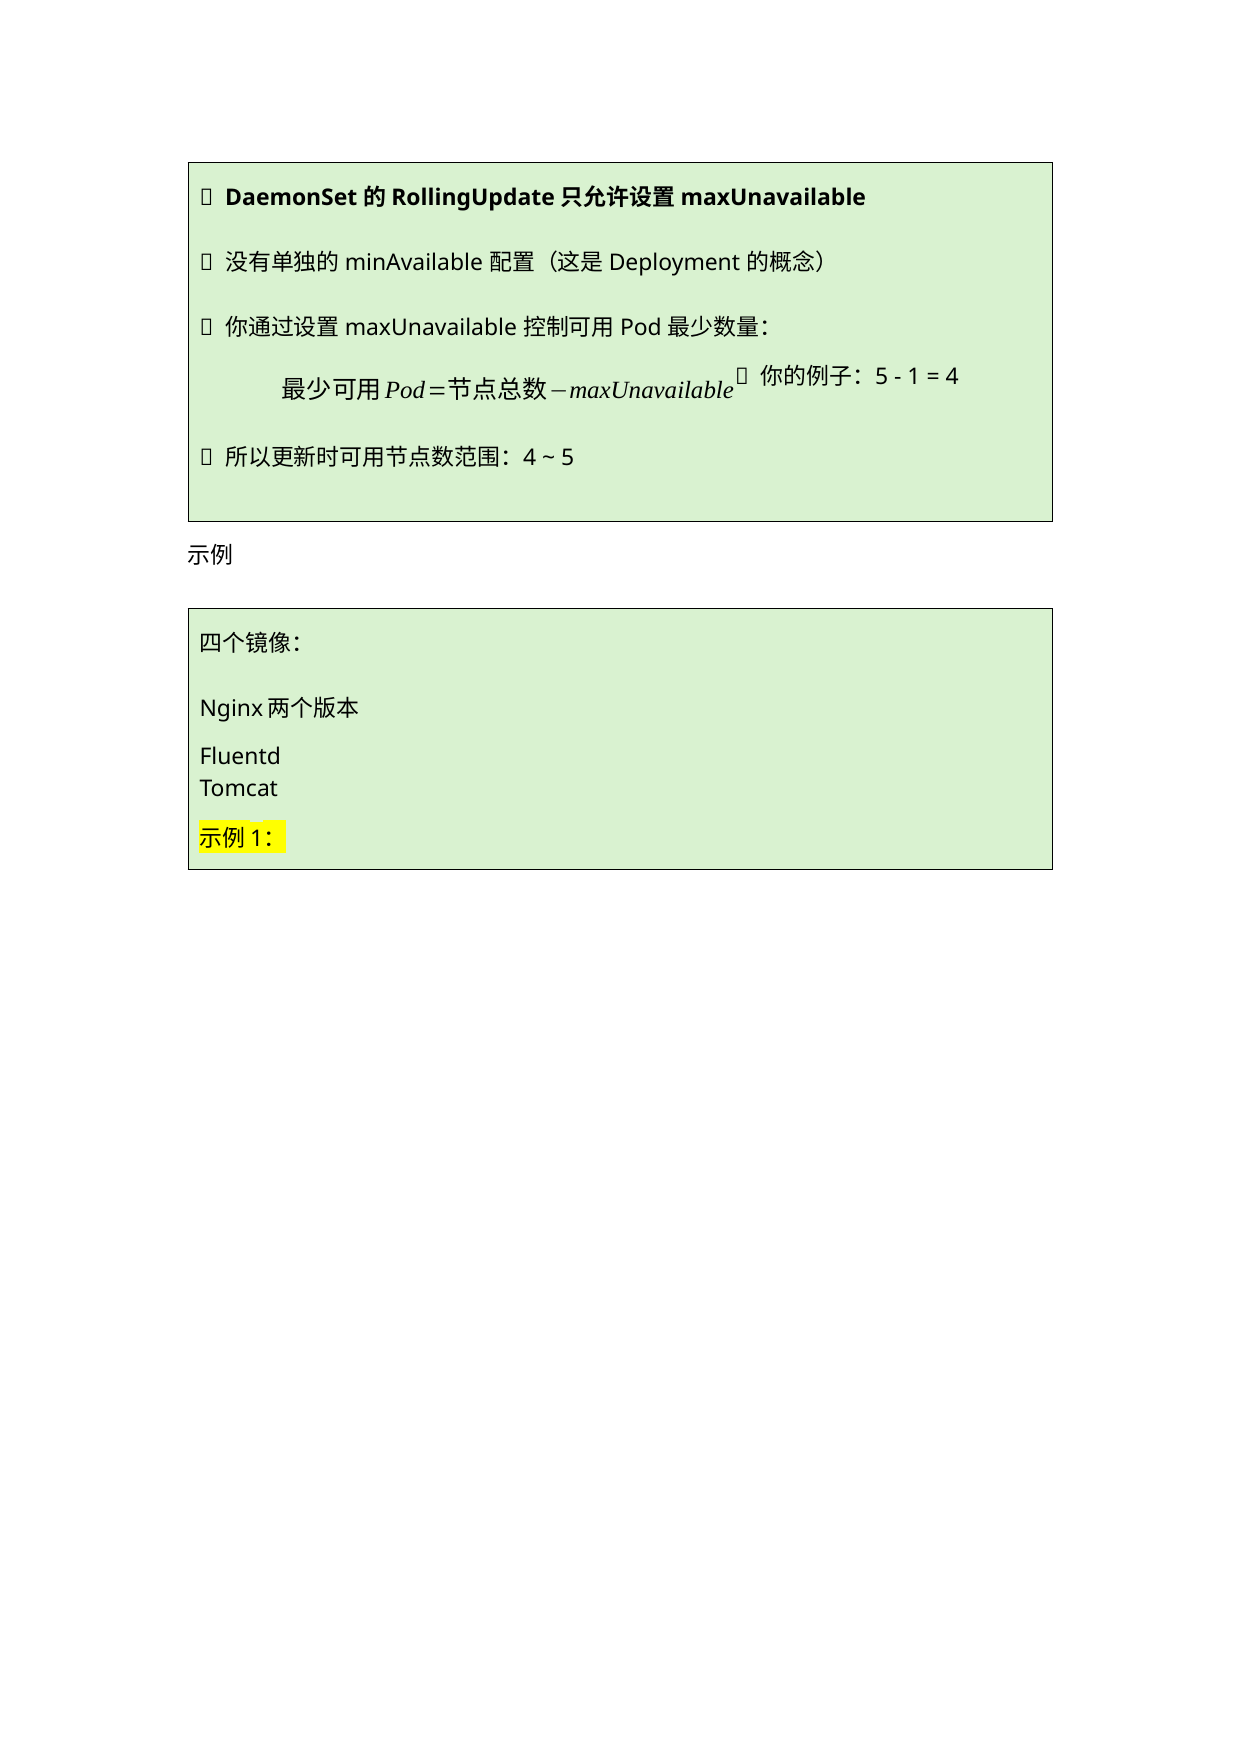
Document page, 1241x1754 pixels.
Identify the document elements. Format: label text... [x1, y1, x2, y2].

text 示例 [187, 522, 1053, 587]
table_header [189, 163, 1052, 521]
table_header 四个镜像： Nginx两个版本 Fluentd Tomcat 示例1： 默认行为： Node 与 Namespace 的关系 Node（节点）：集群中的物理或虚拟机器，不属于任何 namespace，它是全局资源。 Namespace（命名空间）：Kubernetes 用来隔离资源的逻辑空间，只影响 Pod、Service、ConfigMap 等 namespaced 对象。 2️⃣ DaemonSet 的行为 DaemonSet 会在 每个节点（或者符合 nodeSelector/tolerations 的节点）上运行一个 Pod。 这个 Pod 属于 DaemonSet 所在的命名空间。 例如你在 namespace: default 下创建 DaemonSet 它会在集群每个节点上创建 Pod 每个 Pod 的命名空间都是 default 所以即使节点是全局的，DaemonSet 生成的 Pod 仍然受命名空间隔离。 应用后效果： 示例二，指定节点调度： 定义daemonset 给指定node设标签： 应用效果： 示例三，部署日志收集器：fluentd EFK 编写daemonset： 污点容忍 容器定义{基本 {资源管理resources {挂载节点日志目录volumemounts readOnly: true：挂载只读，避免 Pod 定义卷 tolerations 的匹配方式： olerations 的基本结构 tolerations: - key: node-role.kubernetes.io/master operator: Exists # 或者 Equal effect: NoSchedule value: "" # 只有 operator: Equal 时才需要 key：对应节点污点的 key operator（可选，默认 Equal）：匹配方式 Equal（默认）：key 和 value 都要匹配 Exists：只匹配 key，不关心 value value：污点的 value，仅当 operator=Equal 时才有用 effect：对应污点的 effect（NoSchedule、PreferNoSchedule、NoExecute） 你的例子分析 tolerations: - key: node-role.kubernetes.io/master effect: NoSchedule 没有写 operator → 默认 Equal 没有写 value → 默认为空字符串 匹配逻辑：只要节点污点 key=node-role.kubernetes.io/master, value="" 并且 effect=NoSchedule，Pod 就可以调度 通常 master 节点的污点写法是： key=node-role.kubernetes.io/master, effect=NoSchedule value 通常为空，所以这个 toleration 可以匹配 master 节点 最严格的是：noexcute 创建命名空间： 应用daemonset： Pod名： Deployment/ReplicaSet 创建的 Pod Pod 名 = Deployment 名或 ReplicaSet 名 + 随机 hash DaemonSet 创建的 Pod Pod 名 = DaemonSet 名 + PodTemplate hash + 节点名 Kubectl describe po poname -n logging 看到各种信息： 而且进入也看一看到目录是被绑定了 滚动更新示例 定义daemonset：滚动更新 应用： 访问： 镜像自带端口 一些镜像（如 nginx、redis 等）在 Dockerfile 中 通过 EXPOSE 声明了端口 例如 nginx 官方镜像： EXPOSE 80 作用： EXPOSE 只是告诉别人这个容器通常会使用这个端口 并不会自动对外开放网络访问 容器内部应用仍然监听 80 端口 2️⃣ Kubernetes Pod 的 containerPort containers: - name: nginx image: nginx:1.21 ports: - containerPort: 80 containerPort 只是一个元数据（声明端口） Kubernetes 用它做： 对 Service 创建端口映射 对一些工具（比如 kubectl port-forward、网络策略）有提示作用 不会实际改变容器内部应用监听的端口 例如 nginx 镜像本身监听 80，即使不写 containerPort: 80，Pod 内 nginx 也在 80 端口运行 只是 Kubernetes 不知道这个端口信息 进行更新： 升级效果： Ondelete跟新策略： 定义daemonset： 应用： 访问正常： 此时更新： 删除一个以后： [189, 609, 1052, 869]
